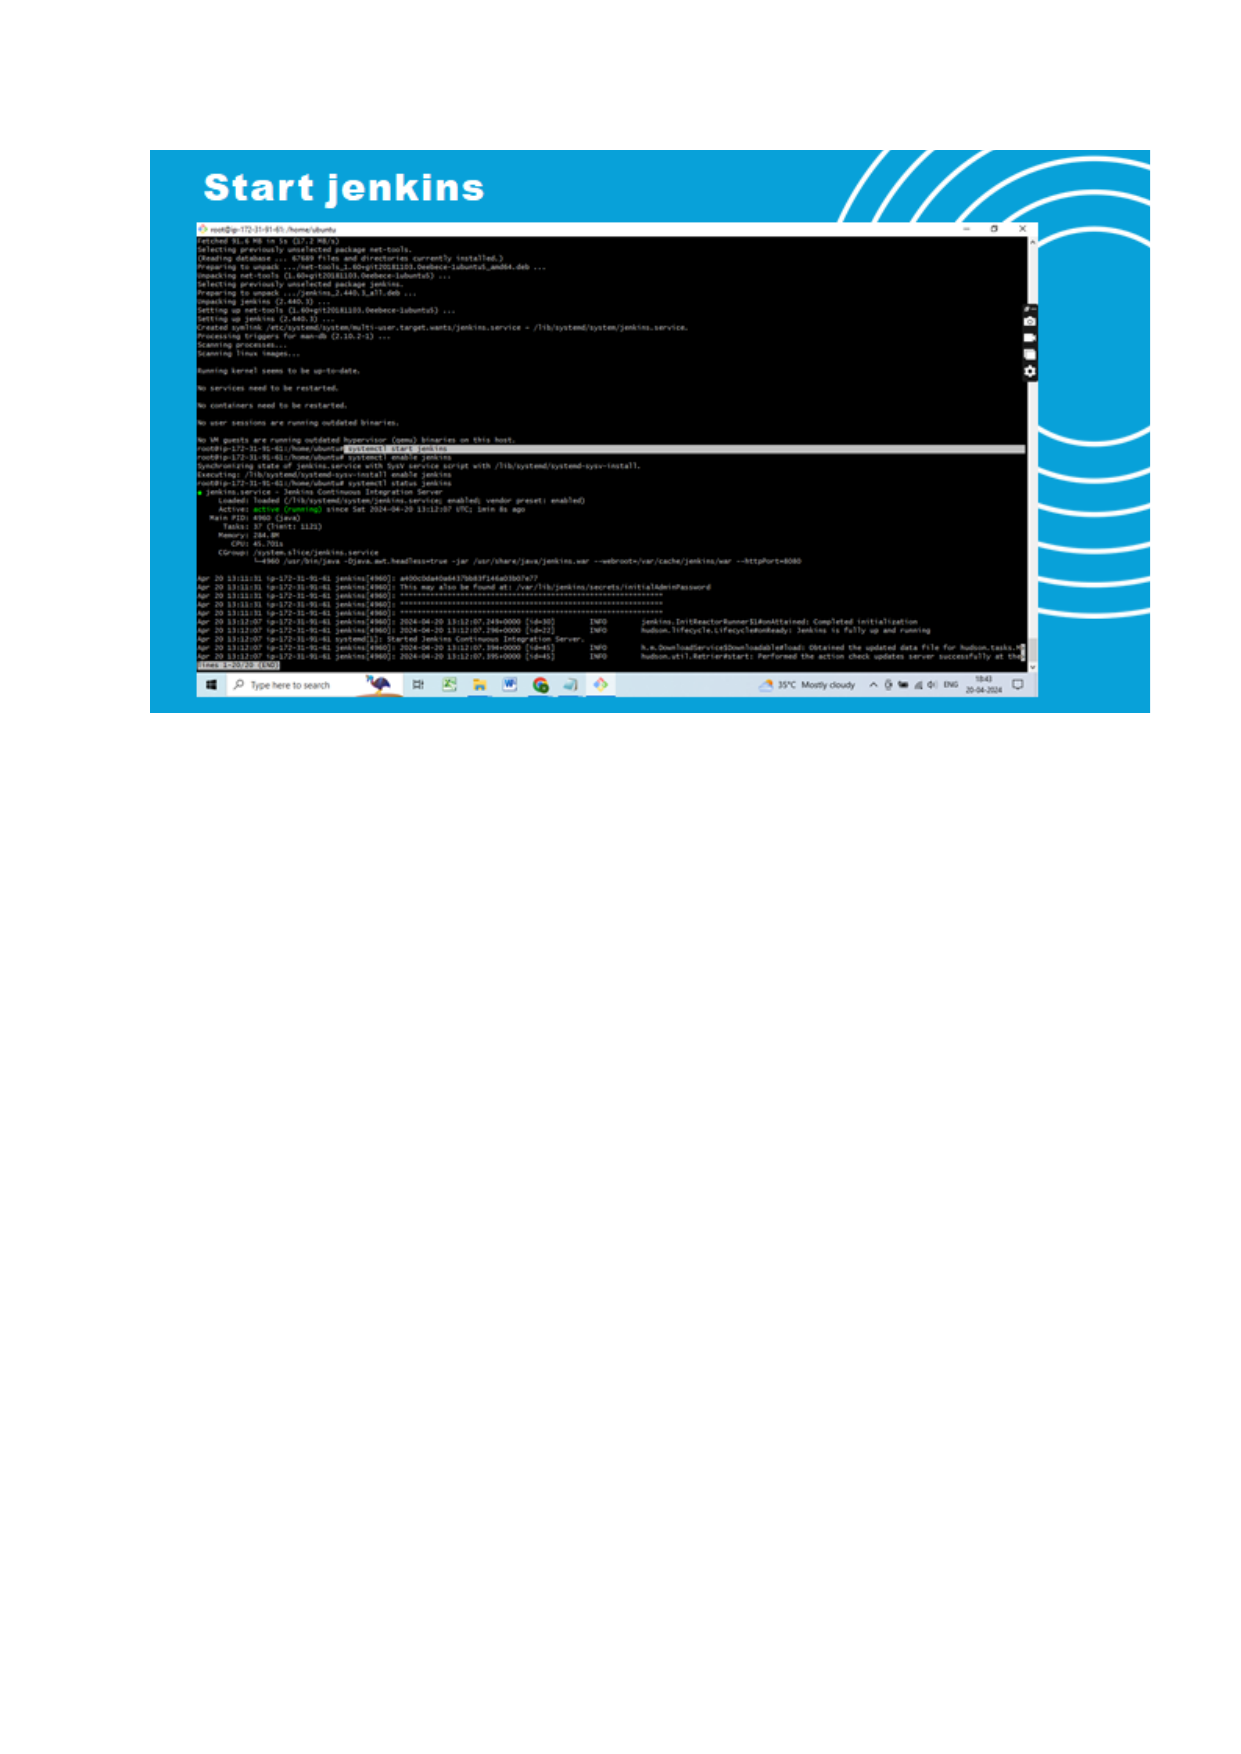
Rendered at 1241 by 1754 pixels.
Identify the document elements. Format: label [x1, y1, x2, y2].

picture [325, 174, 337, 208]
picture [252, 180, 274, 200]
picture [342, 180, 365, 200]
picture [424, 174, 431, 200]
picture [197, 150, 1150, 697]
picture [436, 180, 458, 200]
picture [233, 174, 248, 200]
picture [369, 180, 390, 200]
picture [205, 174, 229, 200]
picture [299, 174, 314, 200]
picture [280, 180, 295, 200]
picture [463, 180, 484, 200]
picture [396, 174, 418, 200]
